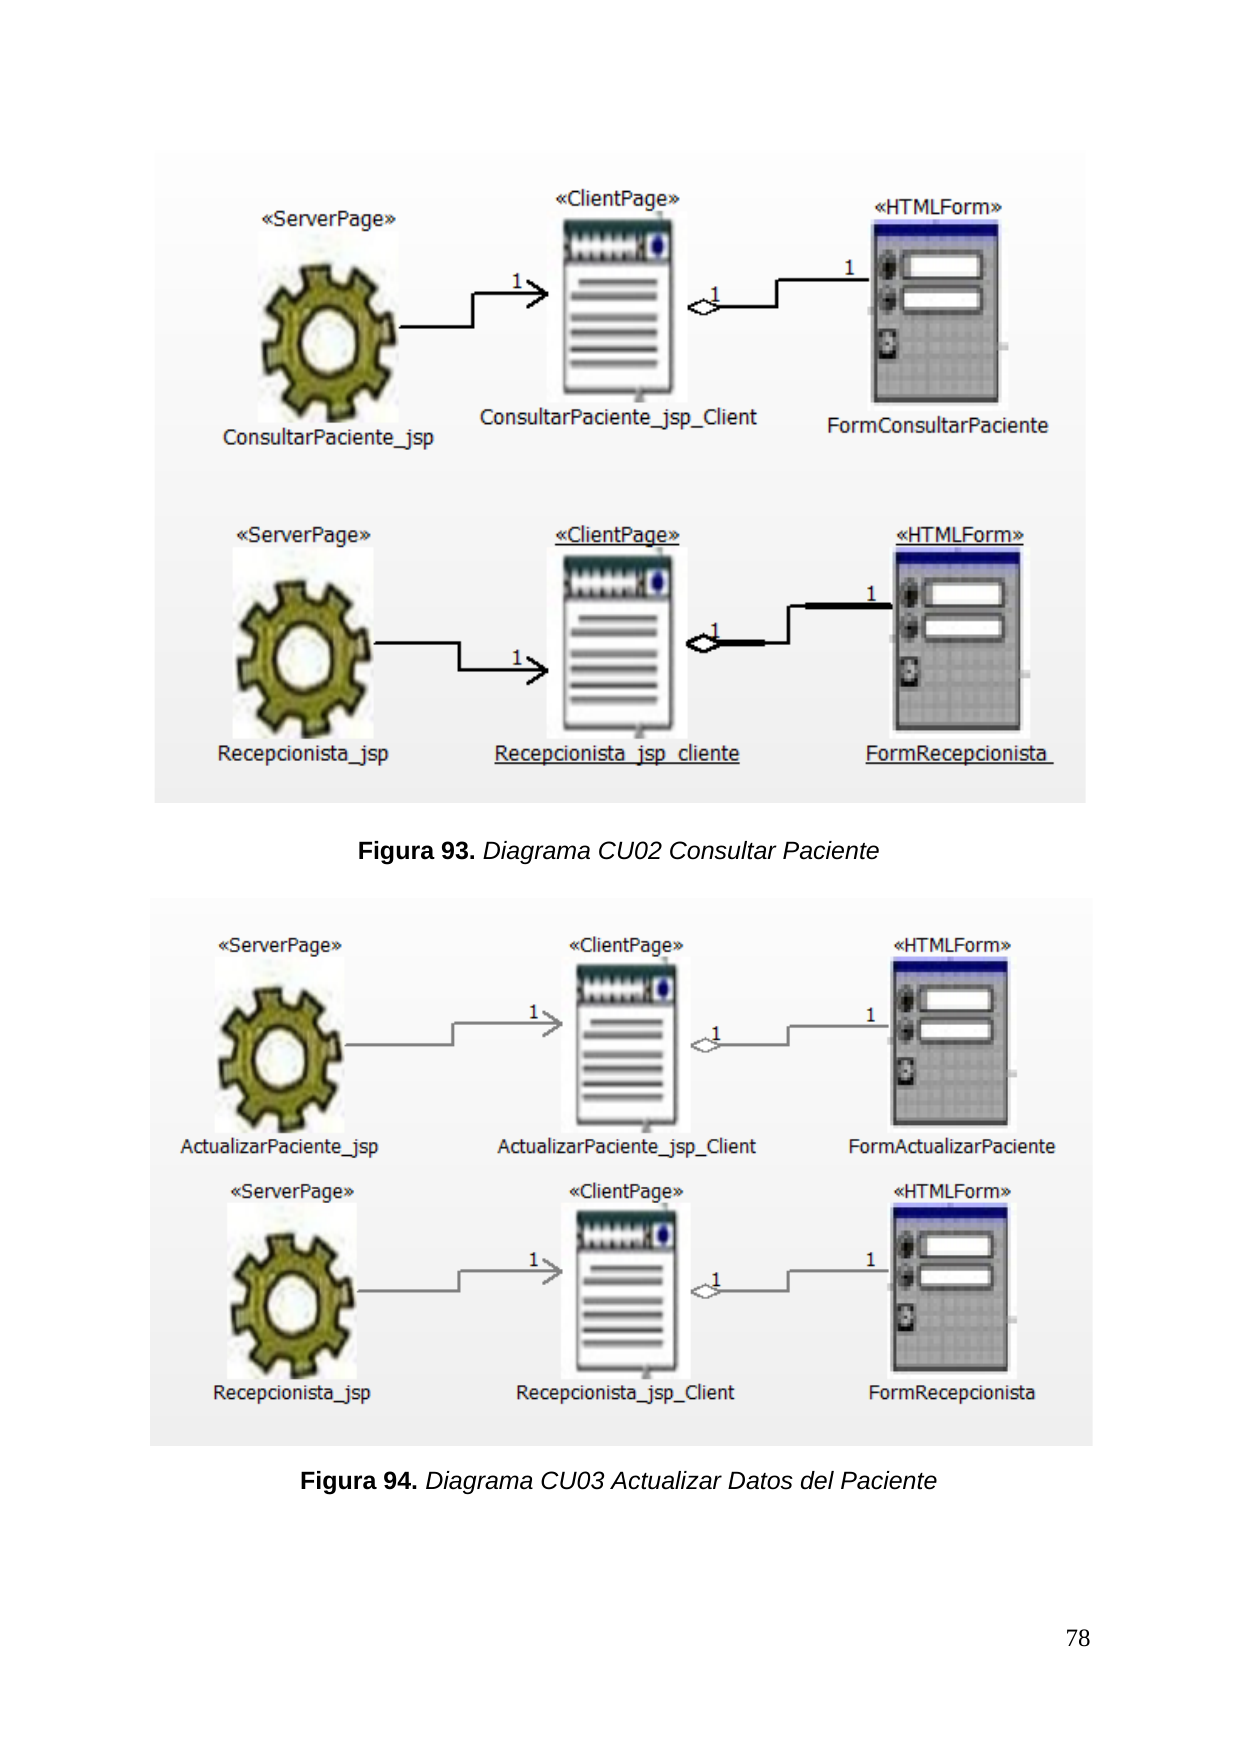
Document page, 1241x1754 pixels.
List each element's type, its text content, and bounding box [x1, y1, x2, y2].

picture [154, 150, 1086, 803]
text Figura 93. Diagrama CU02 Consultar Paciente [150, 836, 1090, 865]
picture [150, 898, 1093, 1446]
text Figura 94. Diagrama CU03 Actualizar Datos del Paciente [150, 1466, 1090, 1495]
